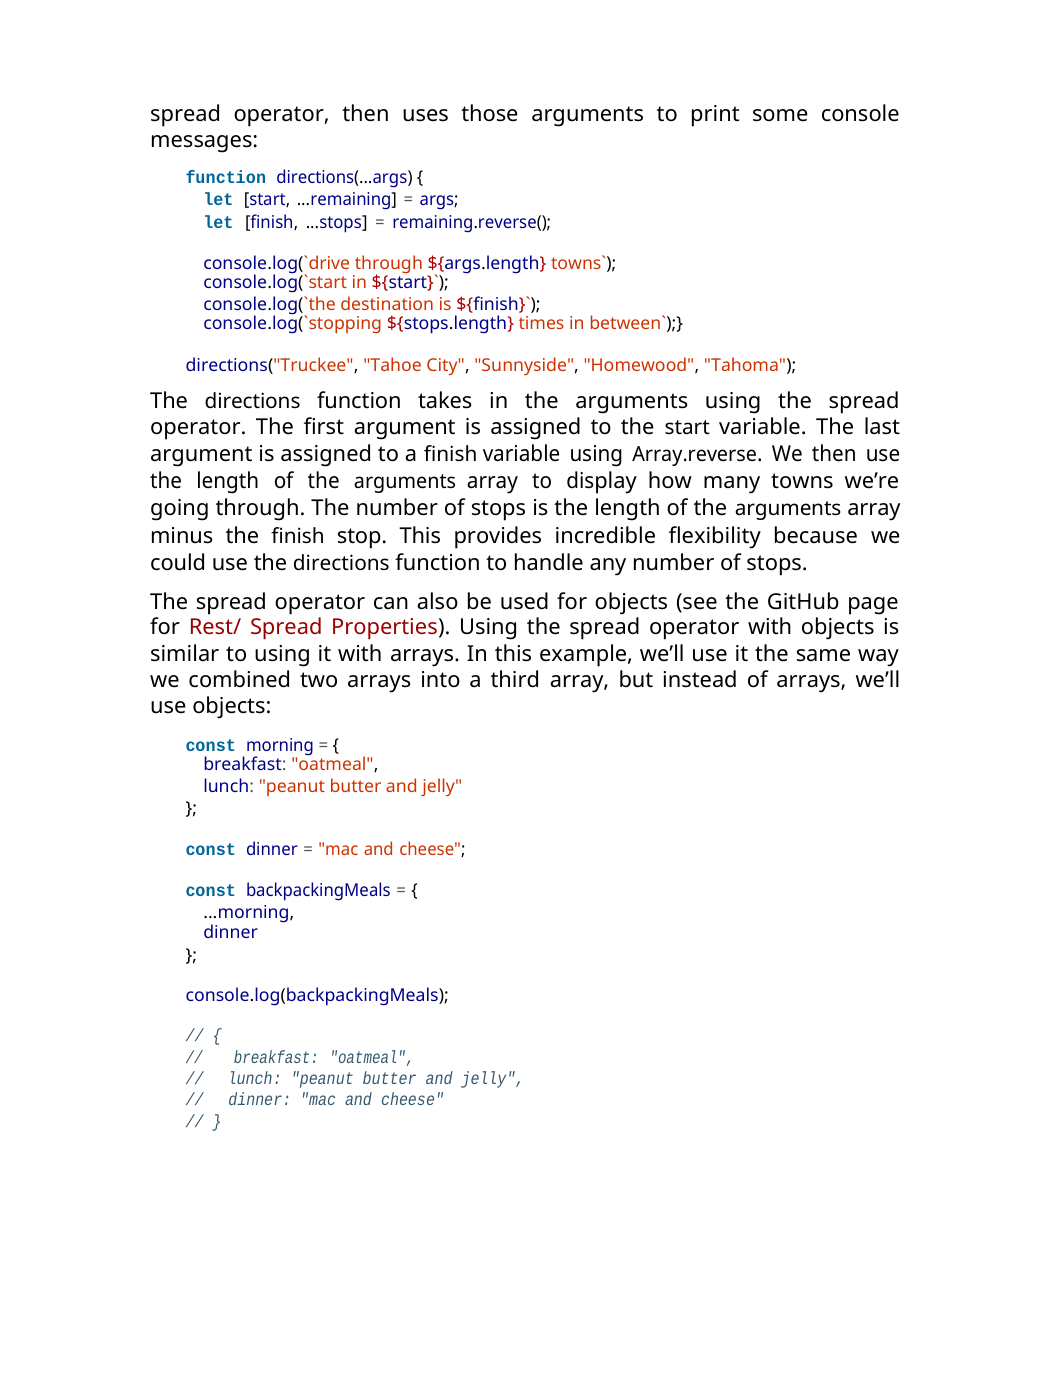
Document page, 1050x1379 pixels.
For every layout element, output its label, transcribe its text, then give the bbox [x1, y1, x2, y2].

text directions("Truckee", "Tahoe City", "Sunnyside", "Homewood", "Tahoma"); [185, 352, 987, 376]
text let [start, ...remaining] = args; [203, 189, 987, 210]
text console.log(`drive through ${args.length} towns`); console.log(`start in ${start}`); [203, 253, 648, 294]
text const morning = { breakfast: "oatmeal", [185, 735, 390, 776]
text The directions function takes in the arguments using the spread operator. The first argument is assigned to the start variable. The last argument is assigned to a finish variable using Array.reverse. We then use the length of the arguments array to display how many towns we’re going through. The number of stops is the length of the arguments array minus the finish stop. This provides incredible flexibility because we could use the directions function to handle any number of stops. [150, 386, 900, 577]
text const dinner = "mac and cheese"; [185, 837, 987, 861]
text // } [185, 1112, 987, 1132]
text console.log(`the destination is ${finish}`); console.log(`stopping ${stops.length} times in between`);} [203, 294, 708, 335]
text // dinner: "mac and cheese" [185, 1091, 987, 1111]
text lunch: "peanut butter and jelly" [203, 776, 987, 796]
text // lunch: "peanut butter and jelly", [185, 1070, 987, 1090]
text // { [185, 1027, 987, 1047]
text let [finish, ...stops] = remaining.reverse(); [203, 210, 987, 233]
text The spread operator can also be used for objects (see the GitHub page for Rest/ Spread Properties). Using the spread operator with objects is similar to using it with arrays. In this example, we’ll use it the same way we combined two arrays into a third array, but instead of arrays, we’ll use objects: [150, 589, 900, 720]
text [150, 100, 900, 154]
text console.log(backpackingMeals); [185, 983, 987, 1007]
text }; [185, 943, 987, 965]
text const backpackingMeals = { [185, 878, 987, 901]
text }; [185, 796, 987, 819]
text ...morning, dinner [203, 902, 303, 943]
text function directions(...args) { [185, 166, 987, 189]
text // breakfast: "oatmeal", [185, 1048, 987, 1068]
